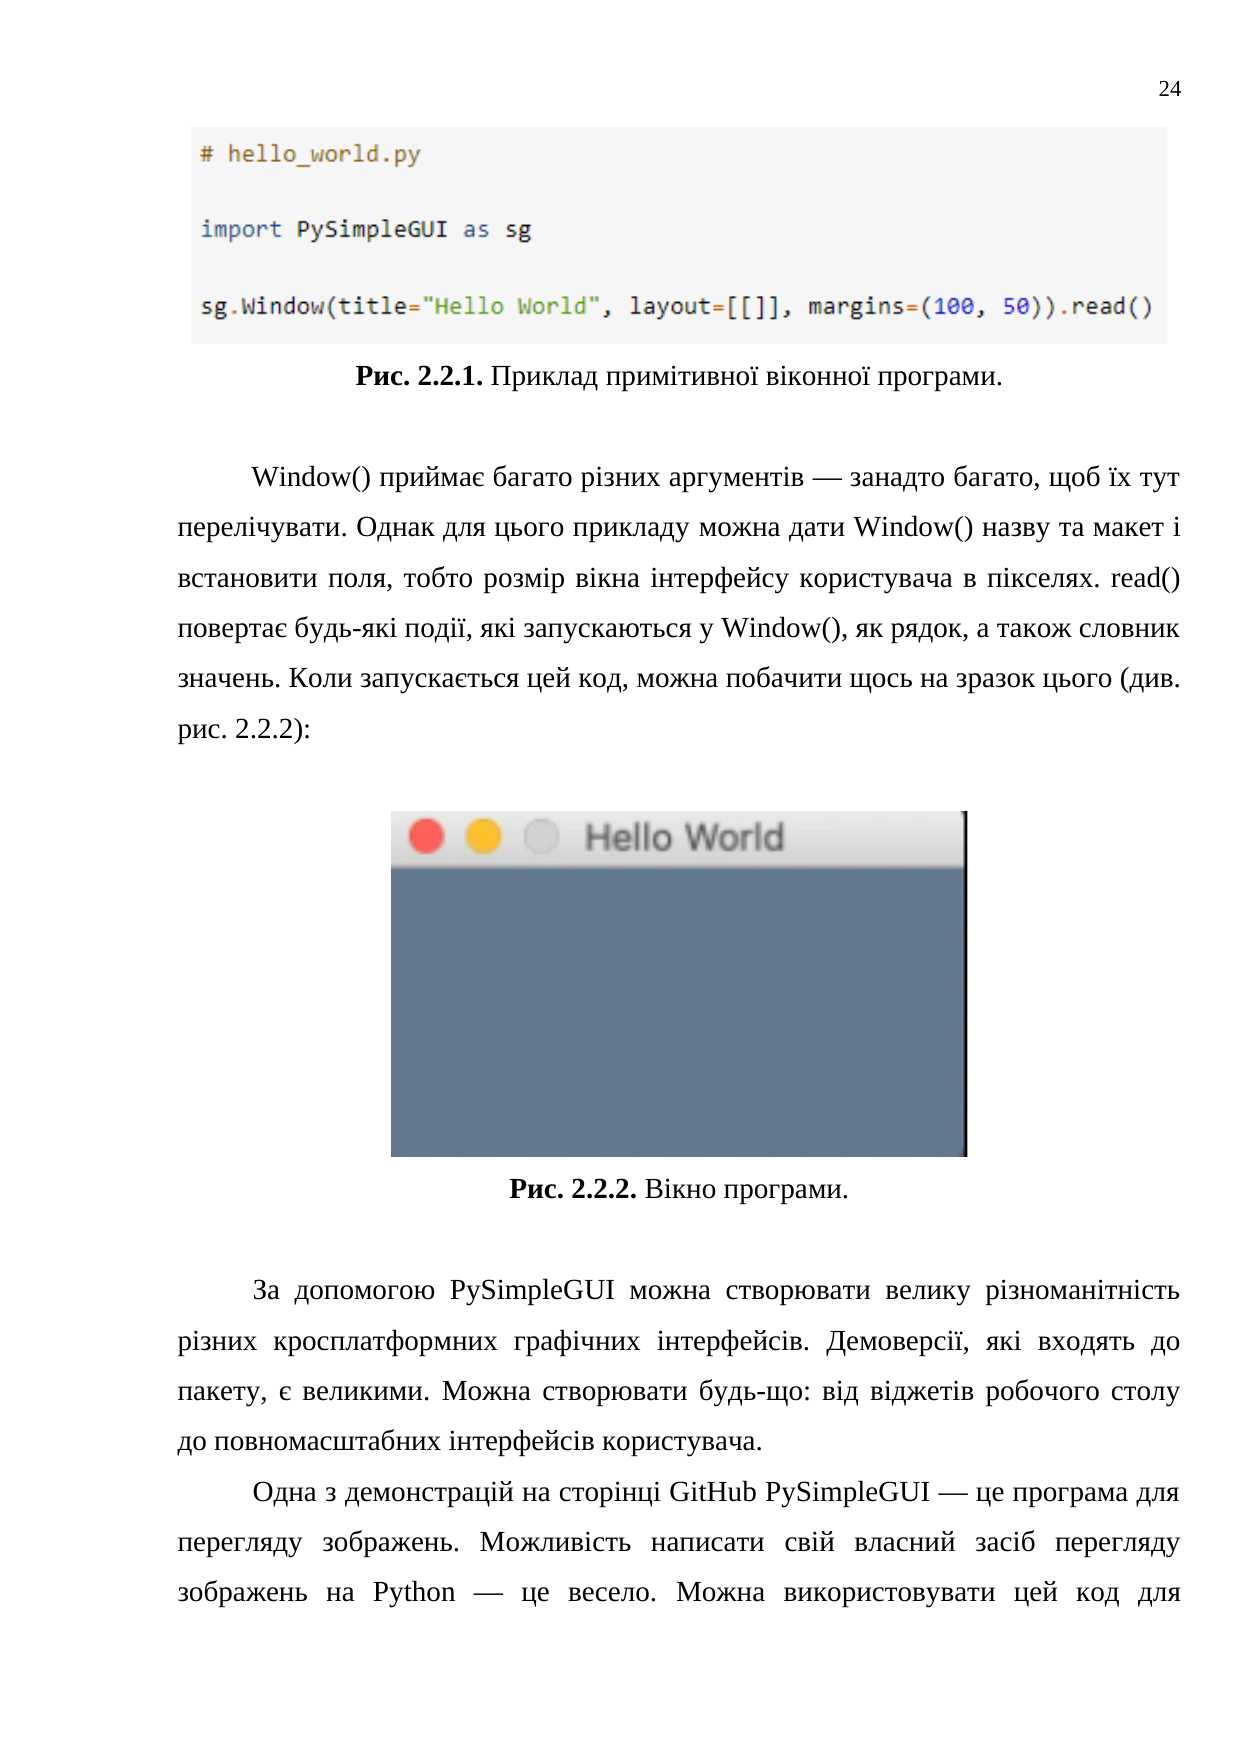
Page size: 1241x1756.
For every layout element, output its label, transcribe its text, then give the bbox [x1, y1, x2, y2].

text Window() приймає багато різних аргументів — занадто багато, щоб їх тут перелічувати. Однак для цього прикладу можна дати Window() назву та макет і встановити поля, тобто розмір вікна інтерфейсу користувача в пікселях. read() повертає будь-які події, які запускаються у Window(), як рядок, а також словник значень. Коли запускається цей код, можна побачити щось на зразок цього (див. рис. 2.2.2): [177, 459, 1181, 744]
picture [190, 127, 1168, 344]
picture [391, 811, 968, 1157]
text Рис. 2.2.1. Приклад примітивної віконної програми. [177, 358, 1181, 392]
text Рис. 2.2.2. Вікно програми. [177, 1171, 1181, 1205]
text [177, 1474, 1181, 1608]
text За допомогою PySimpleGUI можна створювати велику різноманітність різних кросплатформних графічних інтерфейсів. Демоверсії, які входять до пакету, є великими. Можна створювати будь-що: від віджетів робочого столу до повномасштабних інтерфейсів користувача. [177, 1272, 1181, 1457]
